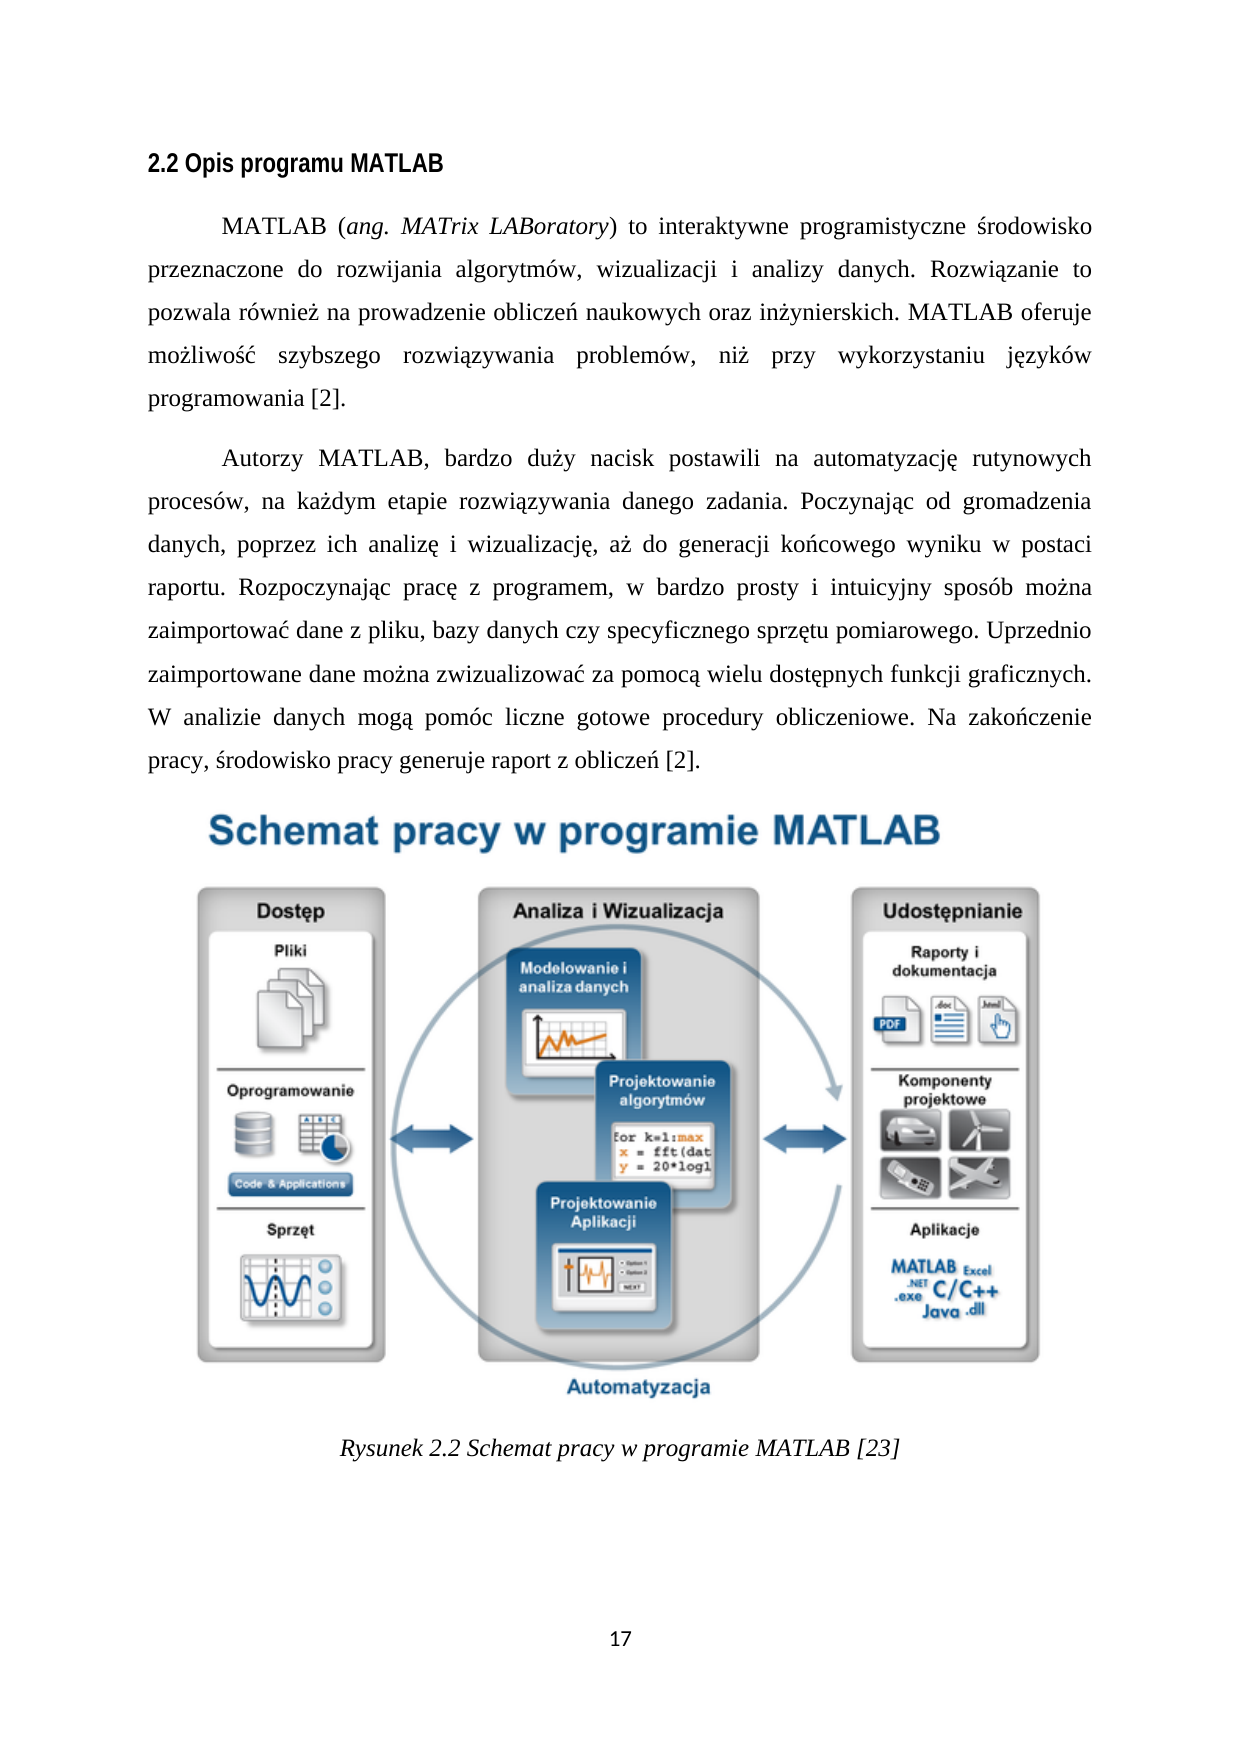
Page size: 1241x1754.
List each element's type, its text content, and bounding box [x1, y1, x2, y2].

text MATLAB (ang. MATrix LABoratory) to interaktywne programistyczne środowisko przeznaczone do rozwijania algorytmów, wizualizacji i analizy danych. Rozwiązanie to pozwala również na prowadzenie obliczeń naukowych oraz inżynierskich. MATLAB oferuje możliwość szybszego rozwiązywania problemów, niż przy wykorzystaniu języków programowania [2]. [148, 211, 1093, 412]
picture [170, 804, 1070, 1403]
text Rysunek 2.2 Schemat pracy w programie MATLAB [23] [148, 1433, 1093, 1462]
text Autorzy MATLAB, bardzo duży nacisk postawili na automatyzację rutynowych procesów, na każdym etapie rozwiązywania danego zadania. Poczynając od gromadzenia danych, poprzez ich analizę i wizualizację, aż do generacji końcowego wyniku w postaci raportu. Rozpoczynając pracę z programem, w bardzo prosty i intuicyjny sposób można zaimportować dane z pliku, bazy danych czy specyficznego sprzętu pomiarowego. Uprzednio zaimportowane dane można zwizualizować za pomocą wielu dostępnych funkcji graficznych. W analizie danych mogą pomóc liczne gotowe procedury obliczeniowe. Na zakończenie pracy, środowisko pracy generuje raport z obliczeń [2]. [148, 443, 1093, 774]
text 2.2 Opis programu MATLAB [148, 148, 1093, 179]
